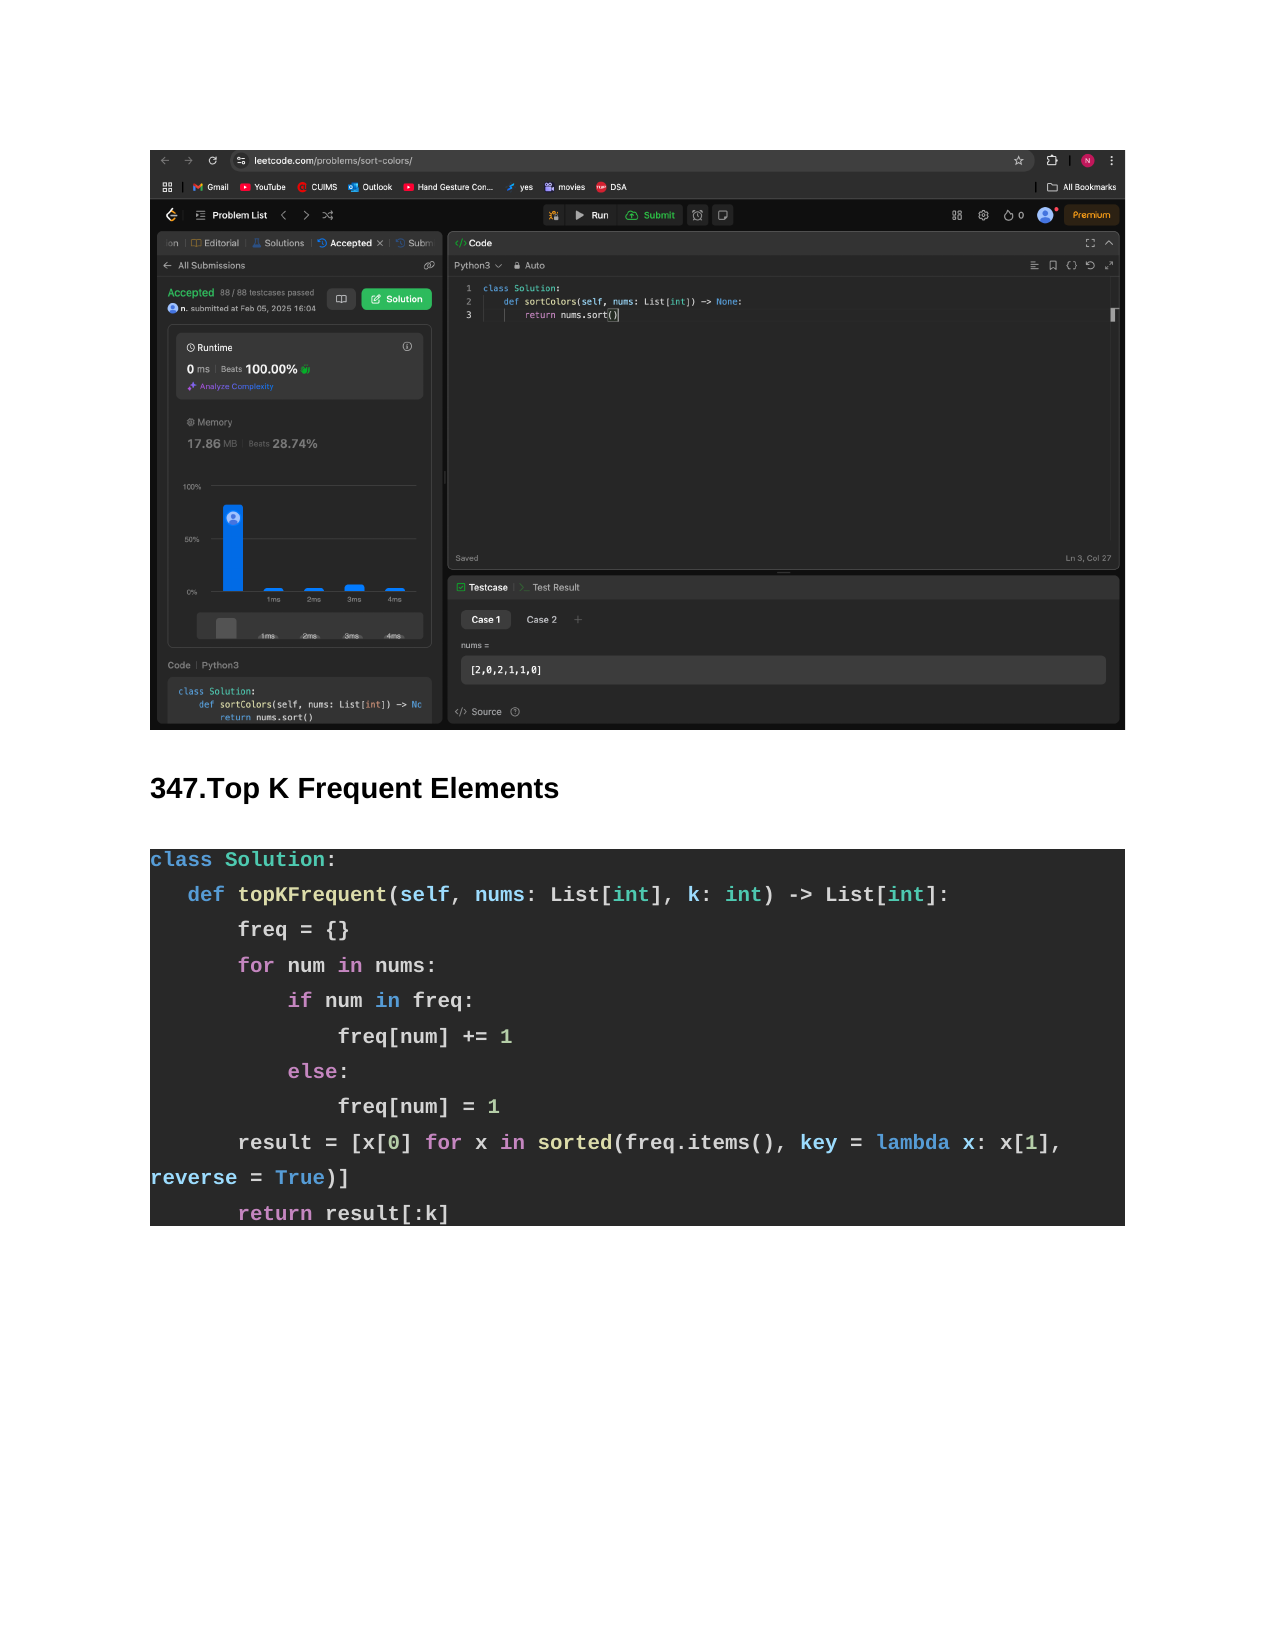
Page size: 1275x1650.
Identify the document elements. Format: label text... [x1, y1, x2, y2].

text result = [x[0] for x in sorted(freq.items(), key = lambda x: x[1], reverse = True)] [150, 1132, 1125, 1191]
text 347.Top K Frequent Elements [150, 772, 1125, 805]
text return result[:k] [150, 1203, 1125, 1226]
text if num in freq: [150, 990, 1125, 1014]
text def topKFrequent(self, nums: List[int], k: int) -> List[int]: [150, 884, 1125, 908]
text freq[num] += 1 [150, 1026, 1125, 1049]
text for num in nums: [150, 955, 1125, 978]
text else: [150, 1061, 1125, 1085]
text freq[num] = 1 [150, 1097, 1125, 1120]
text freq = {} [150, 919, 1125, 943]
text class Solution: [150, 849, 1125, 872]
picture [150, 150, 1125, 730]
